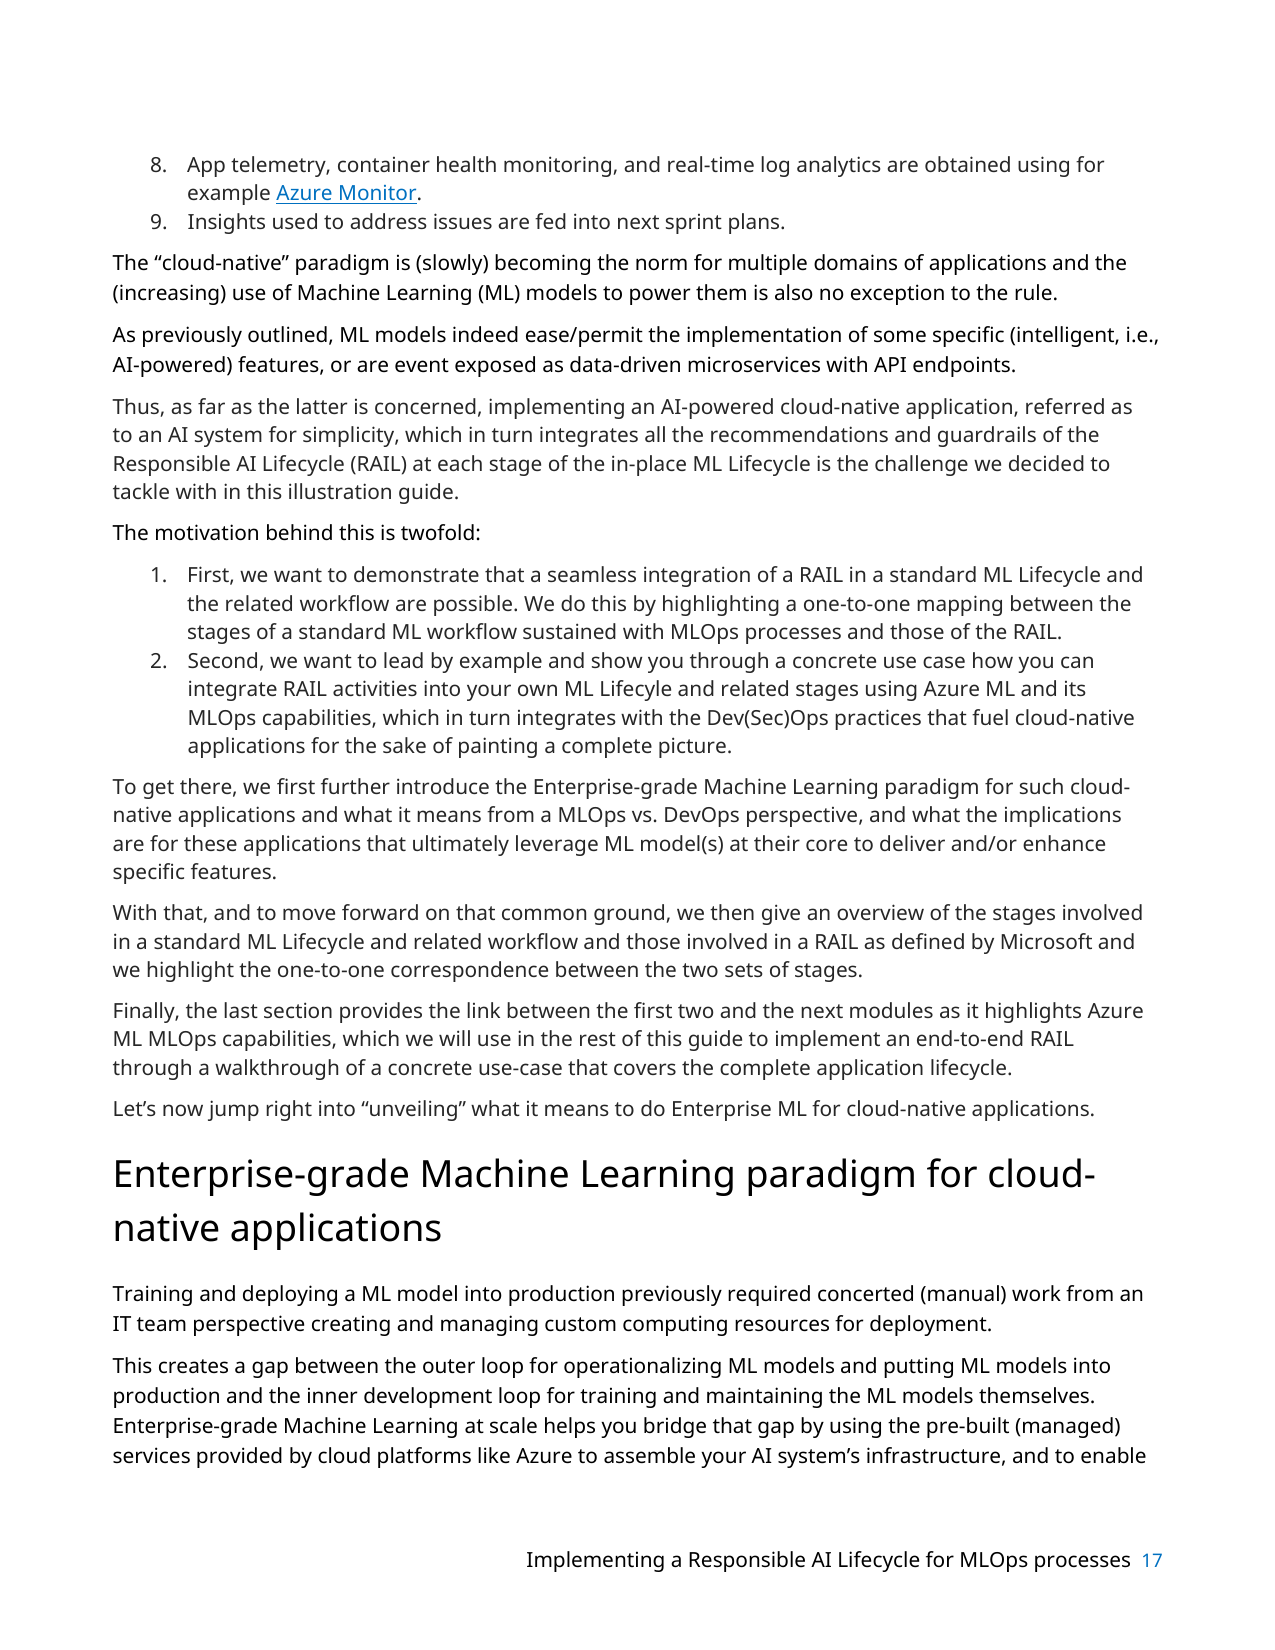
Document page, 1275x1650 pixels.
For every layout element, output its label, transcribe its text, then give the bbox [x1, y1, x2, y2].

text Finally, the last section provides the link between the first two and the next modules as it highlights Azure ML MLOps capabilities, which we will use in the rest of this guide to implement an end-to-end RAIL through a walkthrough of a concrete use-case that covers the complete application lifecycle. [112, 996, 1157, 1081]
text With that, and to move forward on that common ground, we then give an overview of the stages involved in a standard ML Lifecycle and related workflow and those involved in a RAIL as defined by Microsoft and we highlight the one-to-one correspondence between the two sets of stages. [112, 898, 1157, 984]
text Thus, as far as the latter is concerned, implementing an AI-powered cloud-native application, referred as to an AI system for simplicity, which in turn integrates all the recommendations and guardrails of the Responsible AI Lifecycle (RAIL) at each stage of the in-place ML Lifecycle is the challenge we decided to tackle with in this illustration guide. [112, 392, 1157, 506]
text Let’s now jump right into “unveiling” what it means to do Enterprise ML for cloud-native applications. [112, 1094, 1157, 1122]
list Second, we want to lead by example and show you through a concrete use case how you can integrate RAIL activities into your own ML Lifecyle and related stages using Azure ML and its MLOps capabilities, which in turn integrates with the Dev(Sec)Ops practices that fuel cloud-native applications for the sake of painting a complete picture. [150, 646, 1157, 759]
text As previously outlined, ML models indeed ease/permit the implementation of some specific (intelligent, i.e., AI-powered) features, or are event exposed as data-driven microservices with API endpoints. [112, 320, 1162, 378]
list First, we want to demonstrate that a seamless integration of a RAIL in a standard ML Lifecycle and the related workflow are possible. We do this by highlighting a one-to-one mapping between the stages of a standard ML workflow sustained with MLOps processes and those of the RAIL. [150, 561, 1157, 646]
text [112, 1352, 1162, 1469]
list App telemetry, container health monitoring, and real-time log analytics are obtained using for example Azure Monitor. [150, 150, 1157, 207]
list Insights used to address issues are fed into next sprint plans. [150, 207, 1157, 235]
text To get there, we first further introduce the Enterprise-grade Machine Learning paradigm for such cloud-native applications and what it means from a MLOps vs. DevOps perspective, and what the implications are for these applications that ultimately leverage ML model(s) at their core to deliver and/or enhance specific features. [112, 772, 1157, 886]
text Training and deploying a ML model into production previously required concerted (manual) work from an IT team perspective creating and managing custom computing resources for deployment. [112, 1279, 1162, 1338]
subtitle Enterprise-grade Machine Learning paradigm for cloud-native applications [112, 1147, 1162, 1252]
text The motivation behind this is twofold: [112, 518, 1162, 547]
text The “cloud-native” paradigm is (slowly) becoming the norm for multiple domains of applications and the (increasing) use of Machine Learning (ML) models to power them is also no exception to the rule. [112, 248, 1162, 306]
